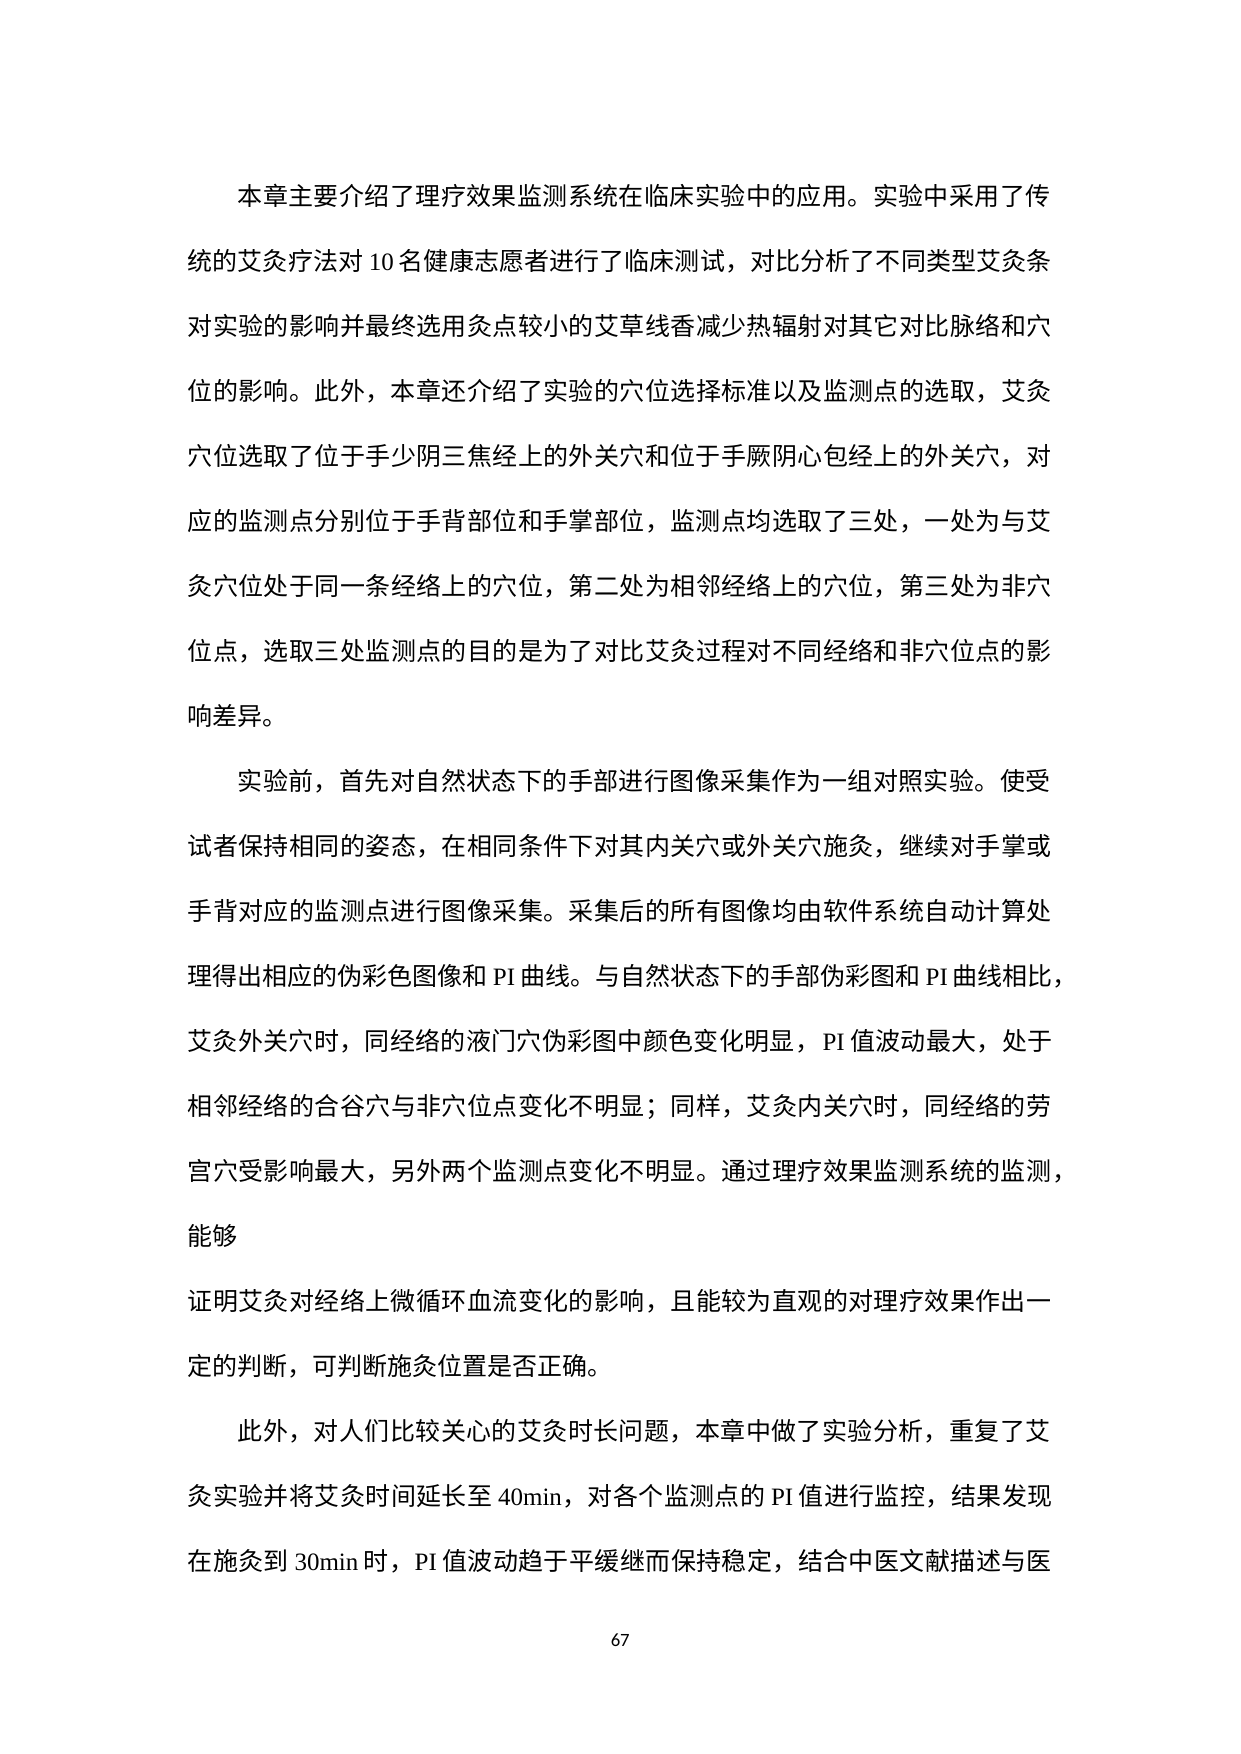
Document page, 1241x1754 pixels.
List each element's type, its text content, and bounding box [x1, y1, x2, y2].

text 实验前，首先对自然状态下的手部进行图像采集作为一组对照实验。使受试者保持相同的姿态，在相同条件下对其内关穴或外关穴施灸，继续对手掌或手背对应的监测点进行图像采集。采集后的所有图像均由软件系统自动计算处理得出相应的伪彩色图像和PI曲线。与自然状态下的手部伪彩图和PI曲线相比，艾灸外关穴时，同经络的液门穴伪彩图中颜色变化明显，PI值波动最大，处于相邻经络的合谷穴与非穴位点变化不明显；同样，艾灸内关穴时，同经络的劳宫穴受影响最大，另外两个监测点变化不明显。通过理疗效果监测系统的监测，能够 [187, 747, 1053, 1267]
text 本章主要介绍了理疗效果监测系统在临床实验中的应用。实验中采用了传统的艾灸疗法对10名健康志愿者进行了临床测试，对比分析了不同类型艾灸条对实验的影响并最终选用灸点较小的艾草线香减少热辐射对其它对比脉络和穴位的影响。此外，本章还介绍了实验的穴位选择标准以及监测点的选取，艾灸穴位选取了位于手少阴三焦经上的外关穴和位于手厥阴心包经上的外关穴，对应的监测点分别位于手背部位和手掌部位，监测点均选取了三处，一处为与艾灸穴位处于同一条经络上的穴位，第二处为相邻经络上的穴位，第三处为非穴位点，选取三处监测点的目的是为了对比艾灸过程对不同经络和非穴位点的影响差异。 [187, 162, 1053, 747]
text 证明艾灸对经络上微循环血流变化的影响，且能较为直观的对理疗效果作出一定的判断，可判断施灸位置是否正确。 [187, 1267, 1053, 1397]
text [187, 1397, 1053, 1592]
